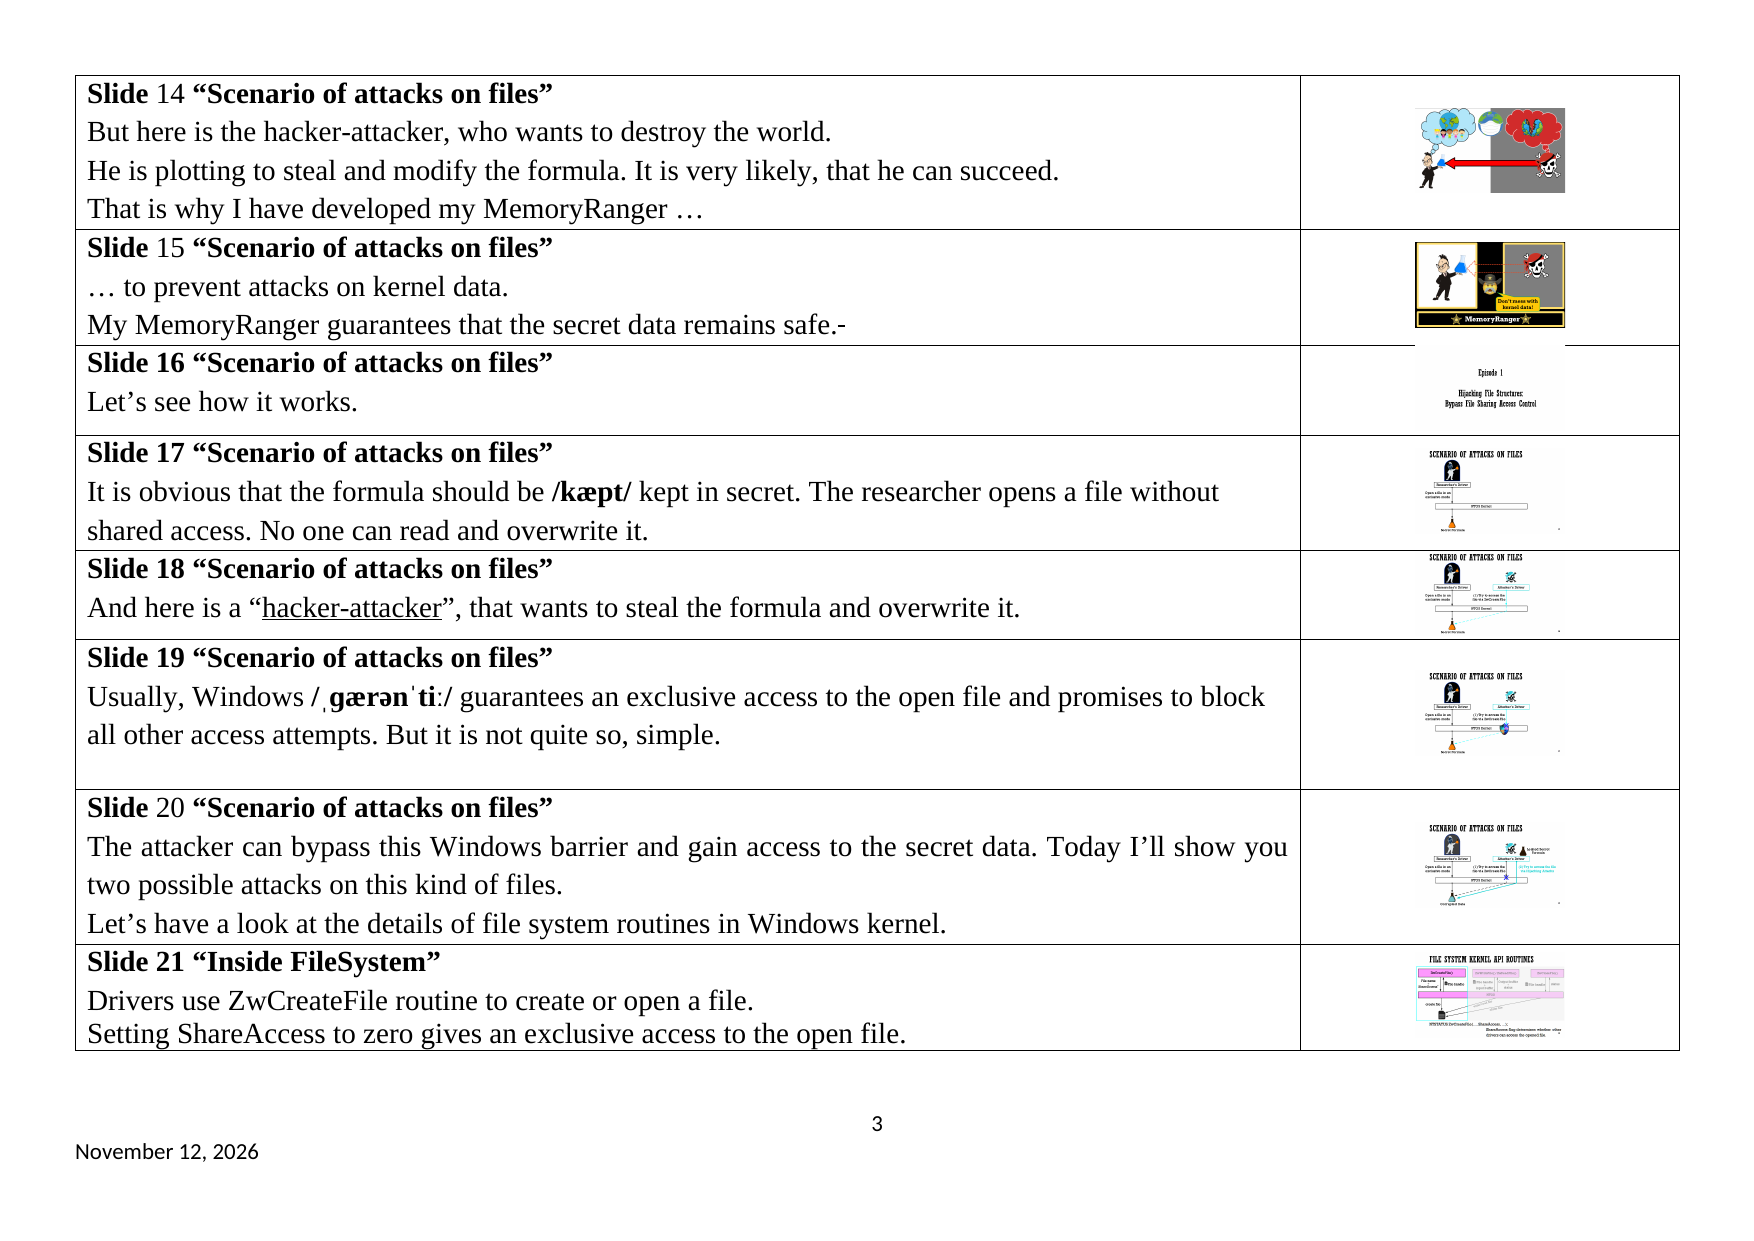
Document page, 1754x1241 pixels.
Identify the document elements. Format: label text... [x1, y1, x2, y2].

table_cell Slide 19 “Scenario of attacks on files” Usually, Windows /ˌɡærənˈtiː/ guarantees an exclusive access to the open file and promises to block all other access attempts. But it is not quite so, simple. [76, 640, 1300, 789]
picture [1415, 345, 1566, 431]
picture [1415, 670, 1566, 756]
table_cell Slide 20 “Scenario of attacks on files” The attacker can bypass this Windows barrier and gain access to the secret data. Today I’ll show you two possible attacks on this kind of files. Let’s have a look at the details of file system routines in Windows kernel. [76, 790, 1300, 943]
table_cell [1301, 790, 1679, 943]
table_cell Slide 16 “Scenario of attacks on files” Let’s see how it works. [76, 346, 1300, 434]
table_cell [1301, 230, 1679, 344]
table_cell [1301, 436, 1679, 550]
picture [1415, 551, 1566, 636]
table_cell Slide 15 “Scenario of attacks on files” … to prevent attacks on kernel data. My MemoryRanger guarantees that the secret data remains safe. [76, 230, 1300, 344]
table_cell [1301, 551, 1679, 639]
picture [1415, 822, 1566, 908]
table_cell Slide 18 “Scenario of attacks on files” And here is a “hacker-attacker”, that wants to steal the formula and overwrite it. [76, 551, 1300, 639]
table_cell Slide 14 “Scenario of attacks on files” But here is the hacker-attacker, who wants to destroy the world. He is plotting to steal and modify the formula. It is very likely, that he can succeed. That is why I have developed my MemoryRanger … [76, 76, 1300, 229]
picture [1415, 448, 1566, 534]
table_cell [1301, 945, 1679, 1050]
picture [1415, 108, 1566, 193]
table_cell Slide 17 “Scenario of attacks on files” It is obvious that the formula should be /kæpt/ kept in secret. The researcher opens a file without shared access. No one can read and overwrite it. [76, 436, 1300, 550]
picture [1415, 242, 1566, 328]
table_cell [1301, 76, 1679, 229]
table_cell [1301, 346, 1679, 434]
picture [1415, 952, 1566, 1038]
table_cell [1301, 640, 1679, 789]
table_cell Slide 21 “Inside FileSystem” Drivers use ZwCreateFile routine to create or open a file. Setting ShareAccess to zero gives an exclusive access to the open file. [76, 945, 1300, 1050]
